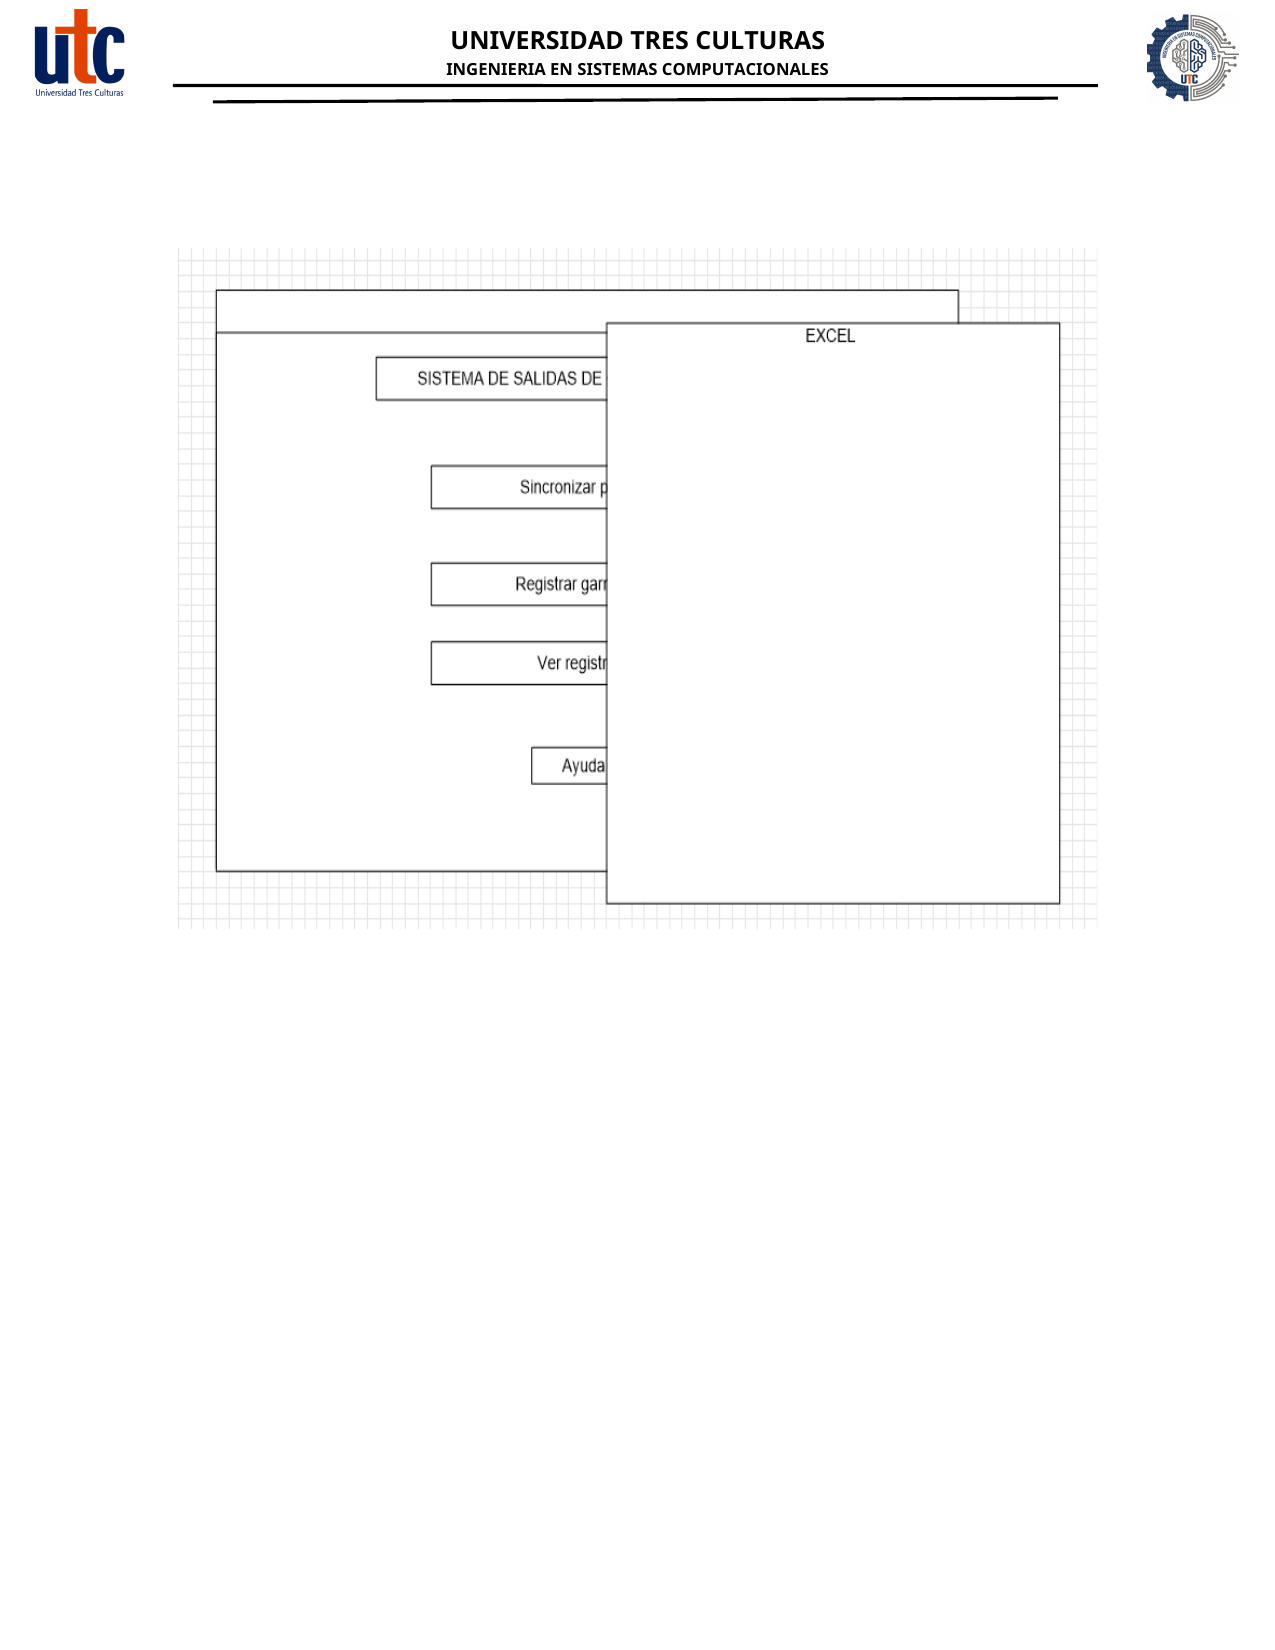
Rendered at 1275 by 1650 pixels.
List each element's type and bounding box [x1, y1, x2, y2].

picture [1147, 11, 1239, 104]
picture [177, 248, 1098, 929]
picture [34, 9, 125, 96]
